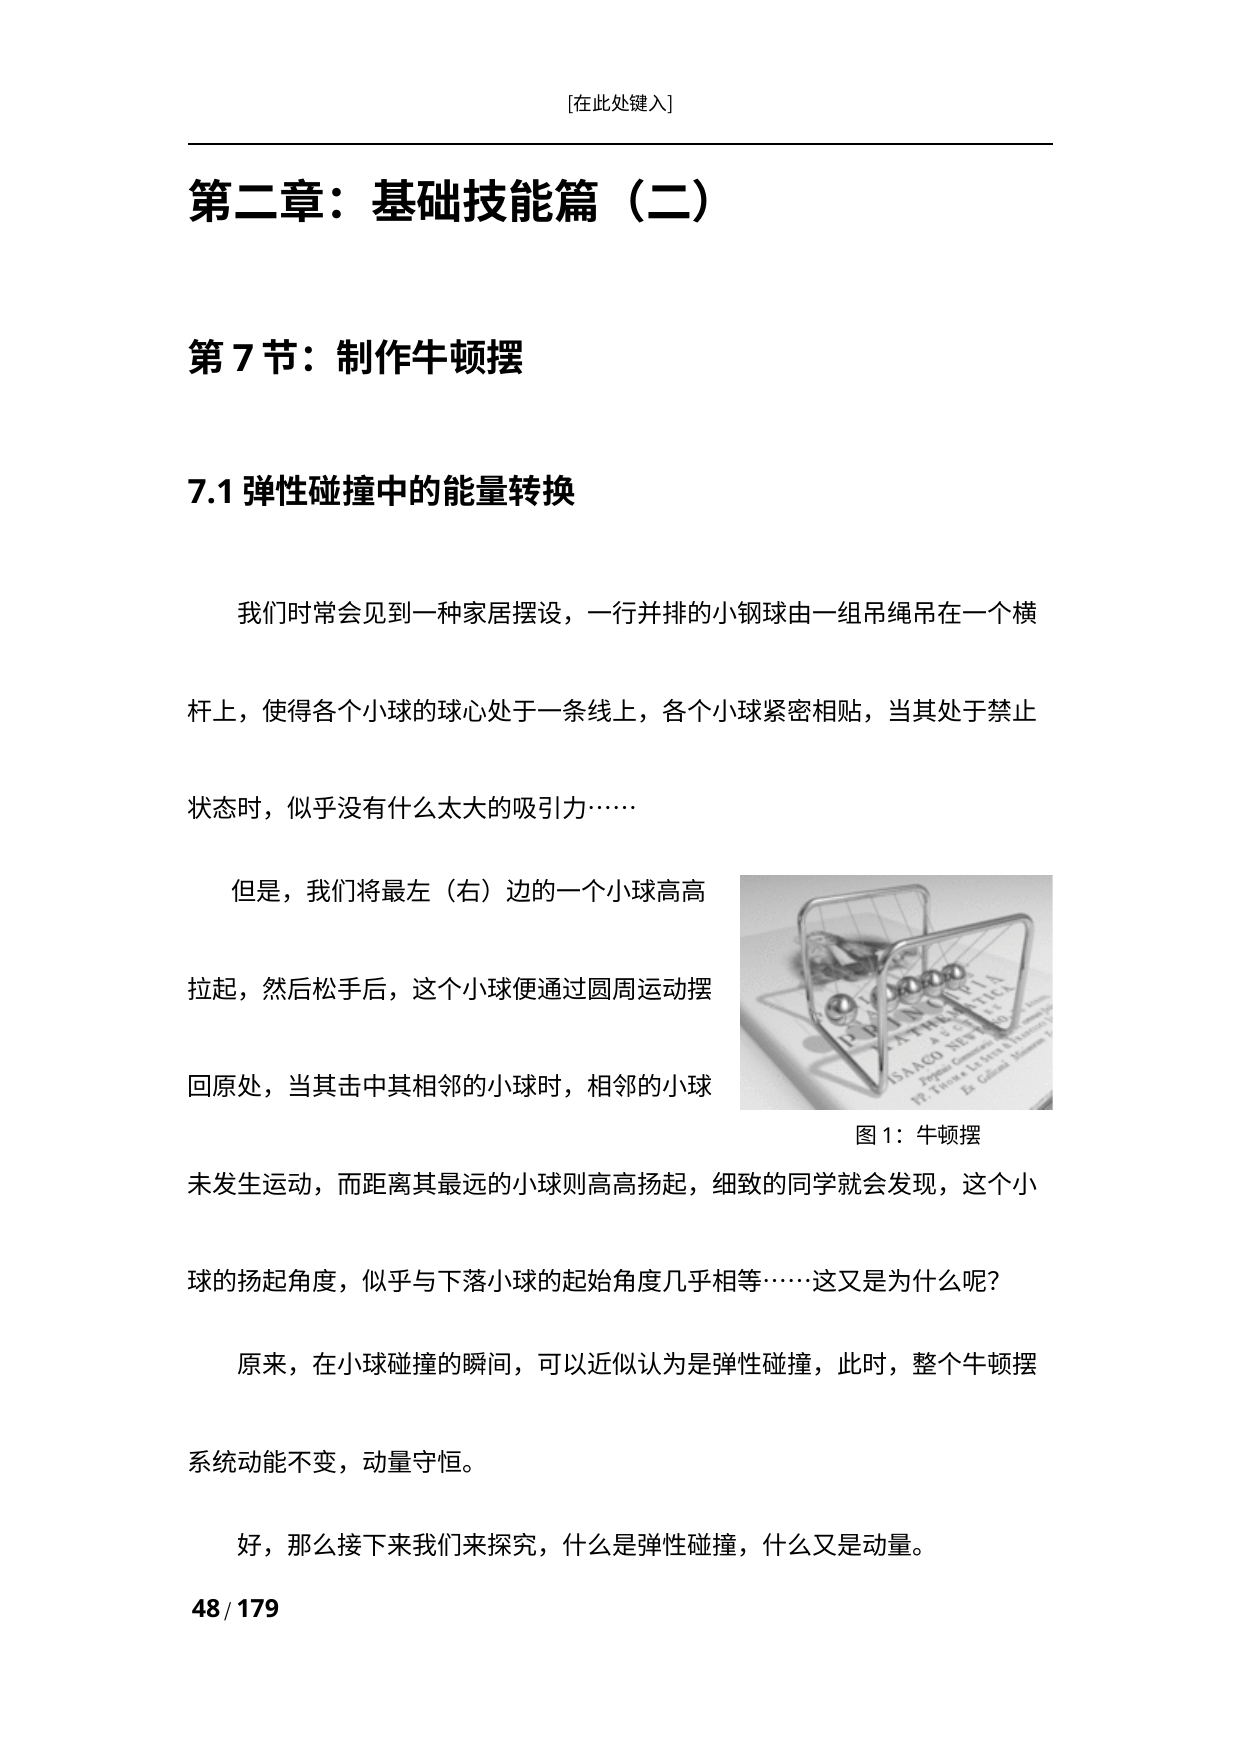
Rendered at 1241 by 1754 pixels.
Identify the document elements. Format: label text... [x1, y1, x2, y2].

subtitle 第二章：基础技能篇（二） [187, 150, 1053, 247]
subtitle 第7节：制作牛顿摆 [187, 323, 1053, 388]
picture [740, 875, 1053, 1110]
text 我们时常会见到一种家居摆设，一行并排的小钢球由一组吊绳吊在一个横杆上，使得各个小球的球心处于一条线上，各个小球紧密相贴，当其处于禁止状态时，似乎没有什么太大的吸引力…… [187, 579, 1053, 839]
text 但是，我们将最左（右）边的一个小球高高拉起，然后松手后，这个小球便通过圆周运动摆回原处，当其击中其相邻的小球时，相邻的小球未发生运动，而距离其最远的小球则高高扬起，细致的同学就会发现，这个小球的扬起角度，似乎与下落小球的起始角度几乎相等……这又是为什么呢？ [187, 857, 1053, 1312]
subtitle 7.1弹性碰撞中的能量转换 [187, 457, 1053, 522]
text 原来，在小球碰撞的瞬间，可以近似认为是弹性碰撞，此时，整个牛顿摆系统动能不变，动量守恒。 [187, 1330, 1053, 1493]
text 好，那么接下来我们来探究，什么是弹性碰撞，什么又是动量。 [187, 1511, 1053, 1576]
